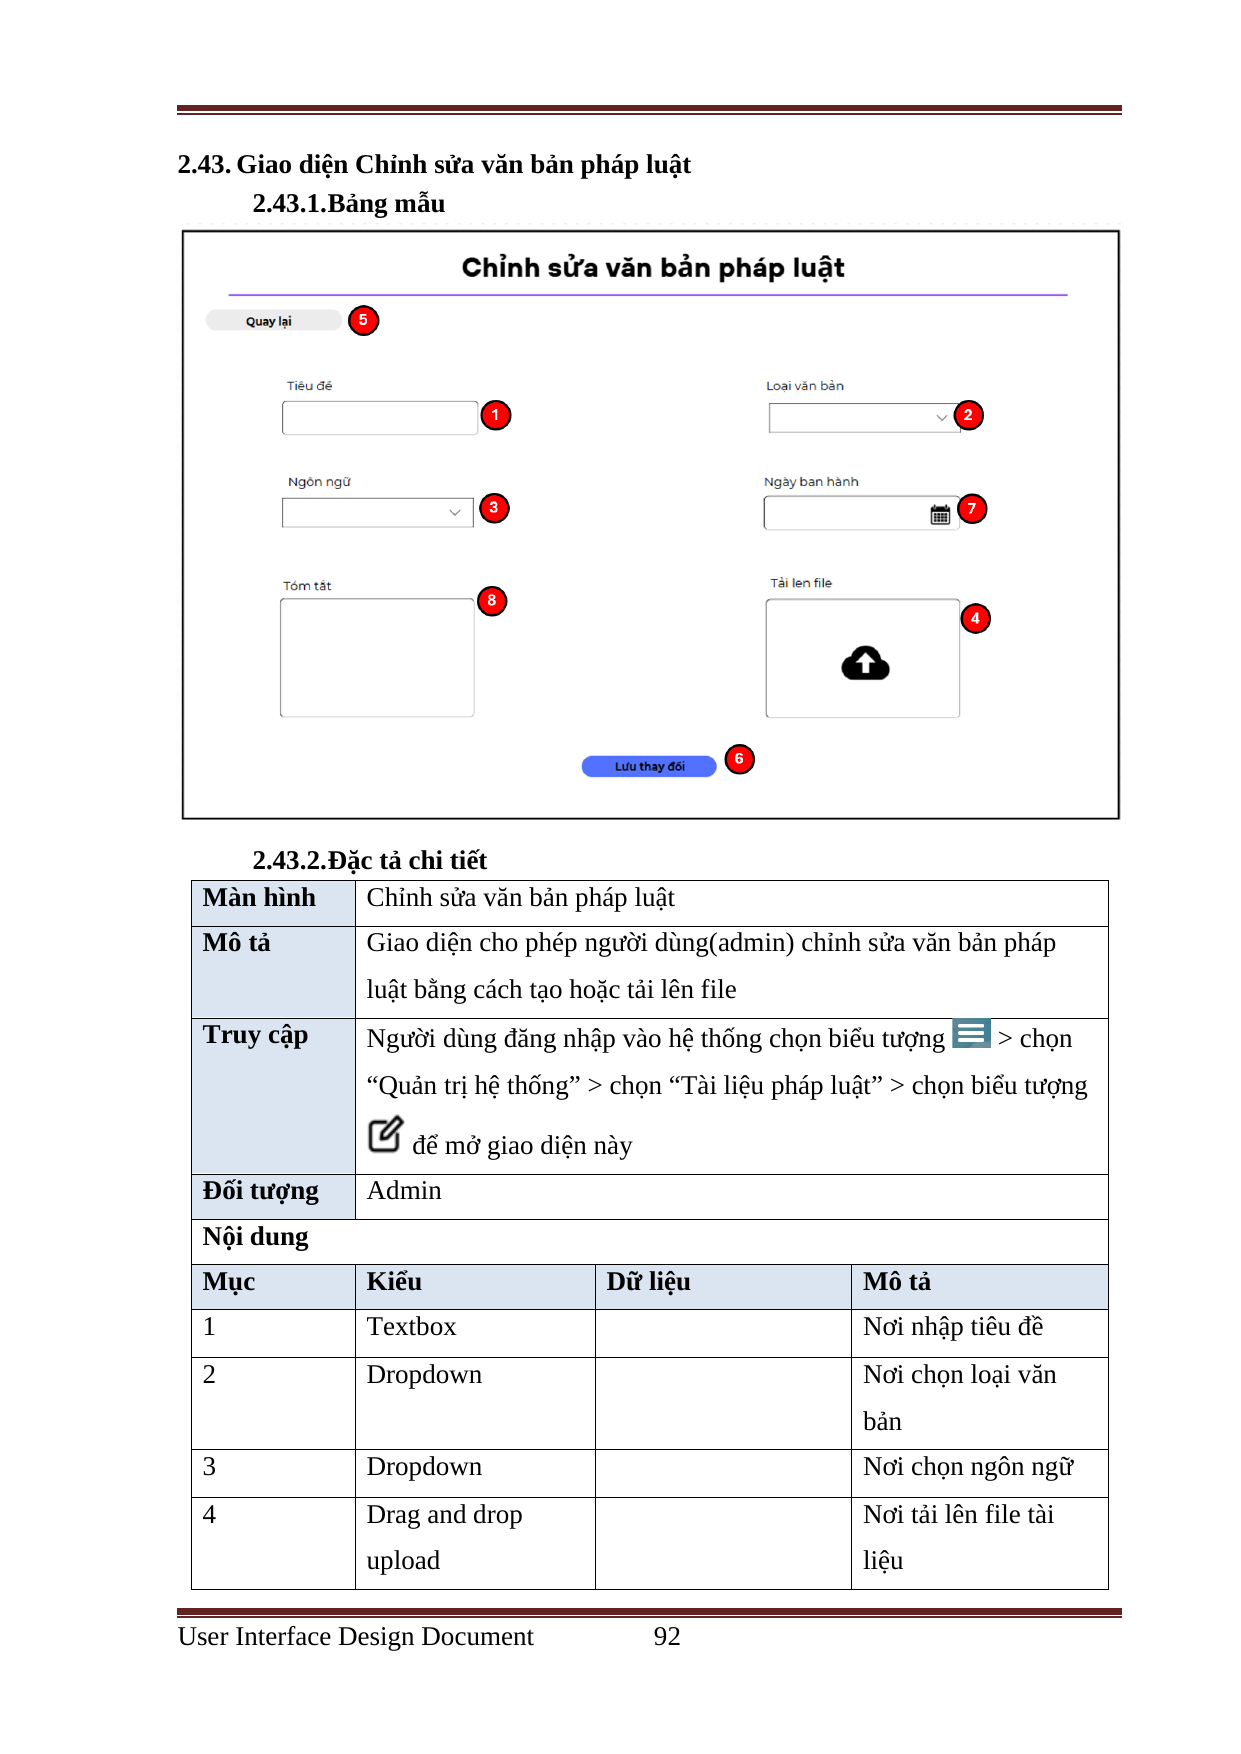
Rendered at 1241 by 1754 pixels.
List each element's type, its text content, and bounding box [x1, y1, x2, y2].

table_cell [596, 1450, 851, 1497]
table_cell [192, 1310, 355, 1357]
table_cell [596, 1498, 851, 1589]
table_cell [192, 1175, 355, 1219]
subtitle Bảng mẫu [252, 188, 1122, 219]
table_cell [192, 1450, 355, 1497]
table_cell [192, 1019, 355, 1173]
subtitle Giao diện Chỉnh sửa văn bản pháp luật [177, 148, 1122, 179]
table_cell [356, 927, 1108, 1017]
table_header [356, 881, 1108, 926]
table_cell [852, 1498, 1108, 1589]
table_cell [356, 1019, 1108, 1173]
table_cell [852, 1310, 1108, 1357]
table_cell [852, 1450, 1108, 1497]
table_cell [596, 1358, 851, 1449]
picture [366, 1113, 406, 1155]
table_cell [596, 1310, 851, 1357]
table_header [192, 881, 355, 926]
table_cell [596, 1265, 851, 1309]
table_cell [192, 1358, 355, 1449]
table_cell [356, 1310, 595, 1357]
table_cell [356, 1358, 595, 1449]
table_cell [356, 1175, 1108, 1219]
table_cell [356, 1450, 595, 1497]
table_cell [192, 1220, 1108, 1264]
picture [952, 1018, 991, 1048]
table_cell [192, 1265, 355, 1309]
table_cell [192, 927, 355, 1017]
subtitle Đặc tả chi tiết [252, 844, 1122, 876]
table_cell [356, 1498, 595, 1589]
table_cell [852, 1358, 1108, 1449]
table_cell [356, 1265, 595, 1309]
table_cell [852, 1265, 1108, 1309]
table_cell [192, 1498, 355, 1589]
picture [177, 223, 1123, 820]
